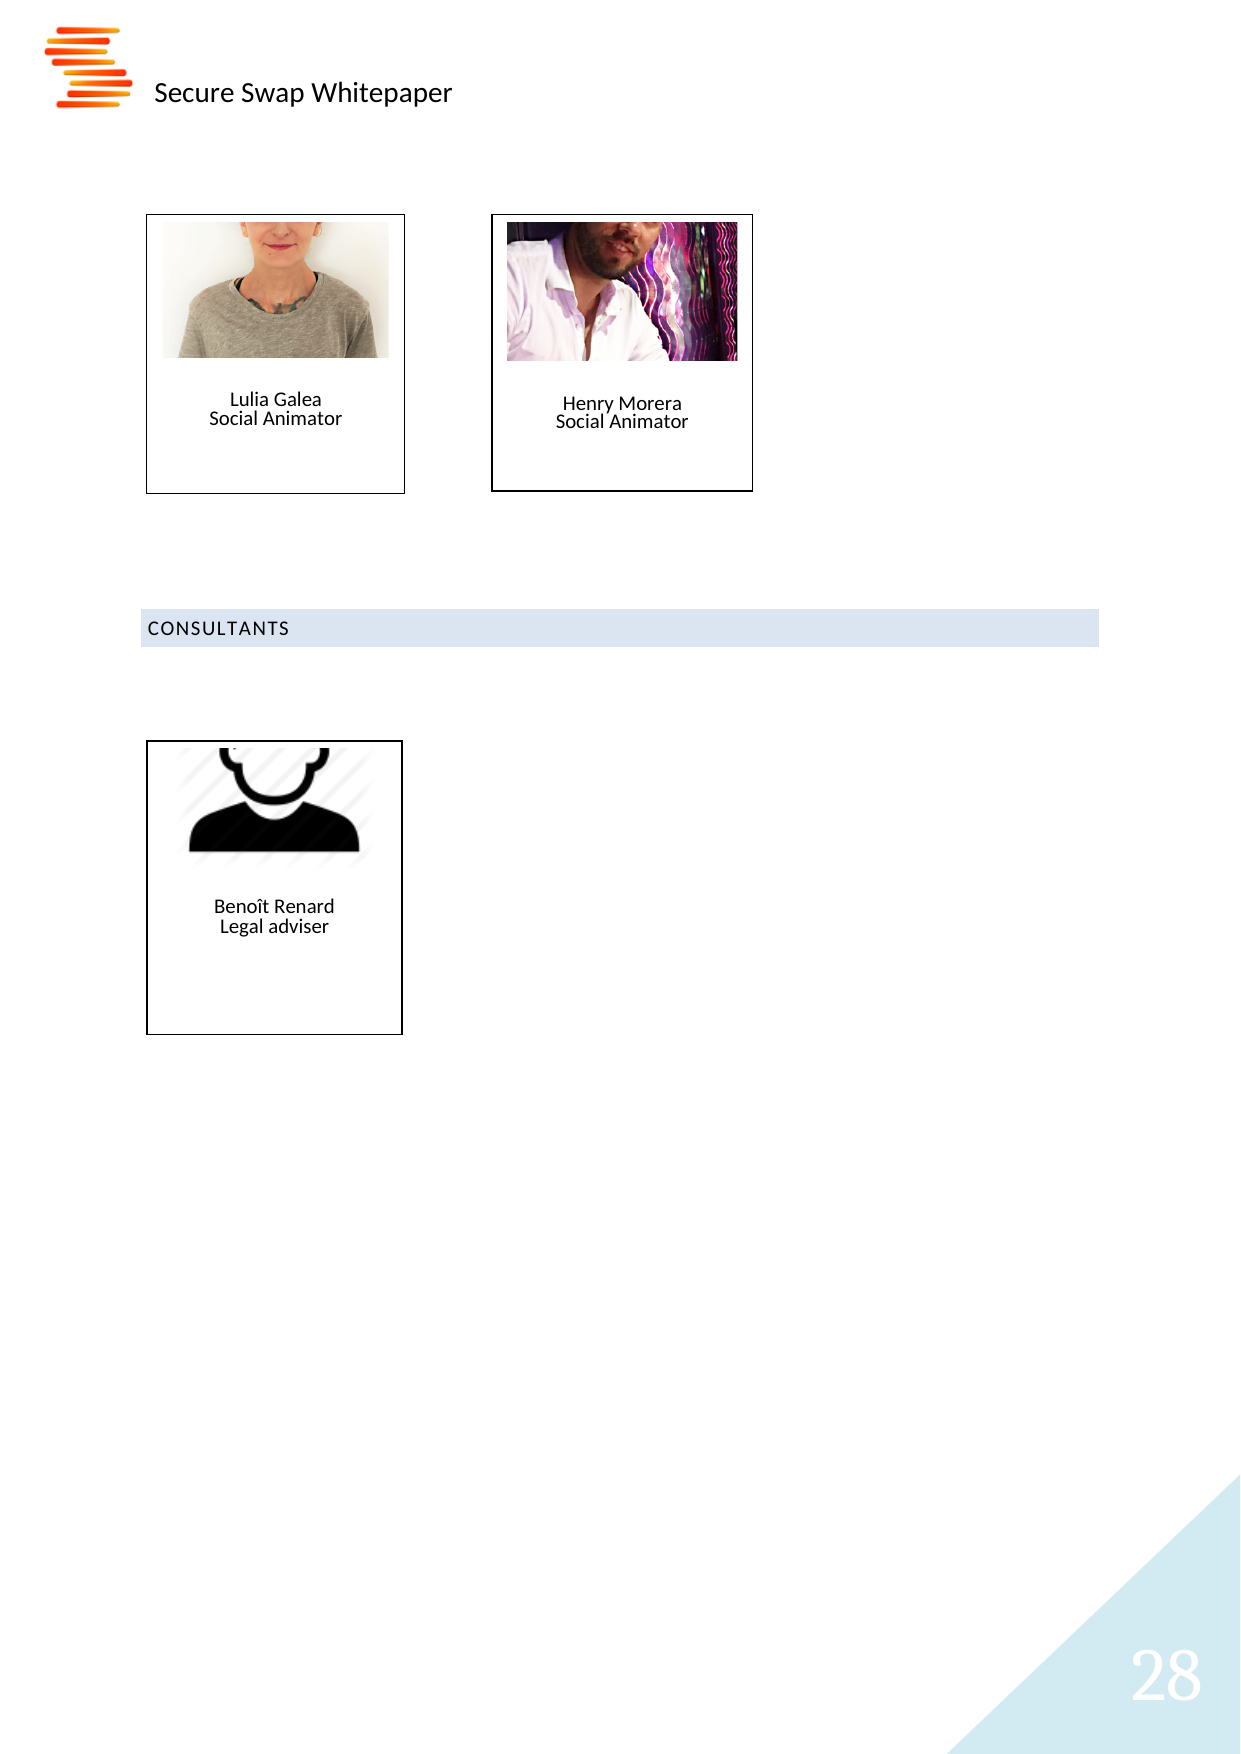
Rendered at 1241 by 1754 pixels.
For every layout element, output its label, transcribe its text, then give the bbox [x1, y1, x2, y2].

picture [507, 222, 738, 361]
picture [174, 748, 375, 869]
subtitle CONSULTANTS [148, 616, 1093, 641]
picture [162, 222, 389, 358]
picture [44, 26, 133, 109]
